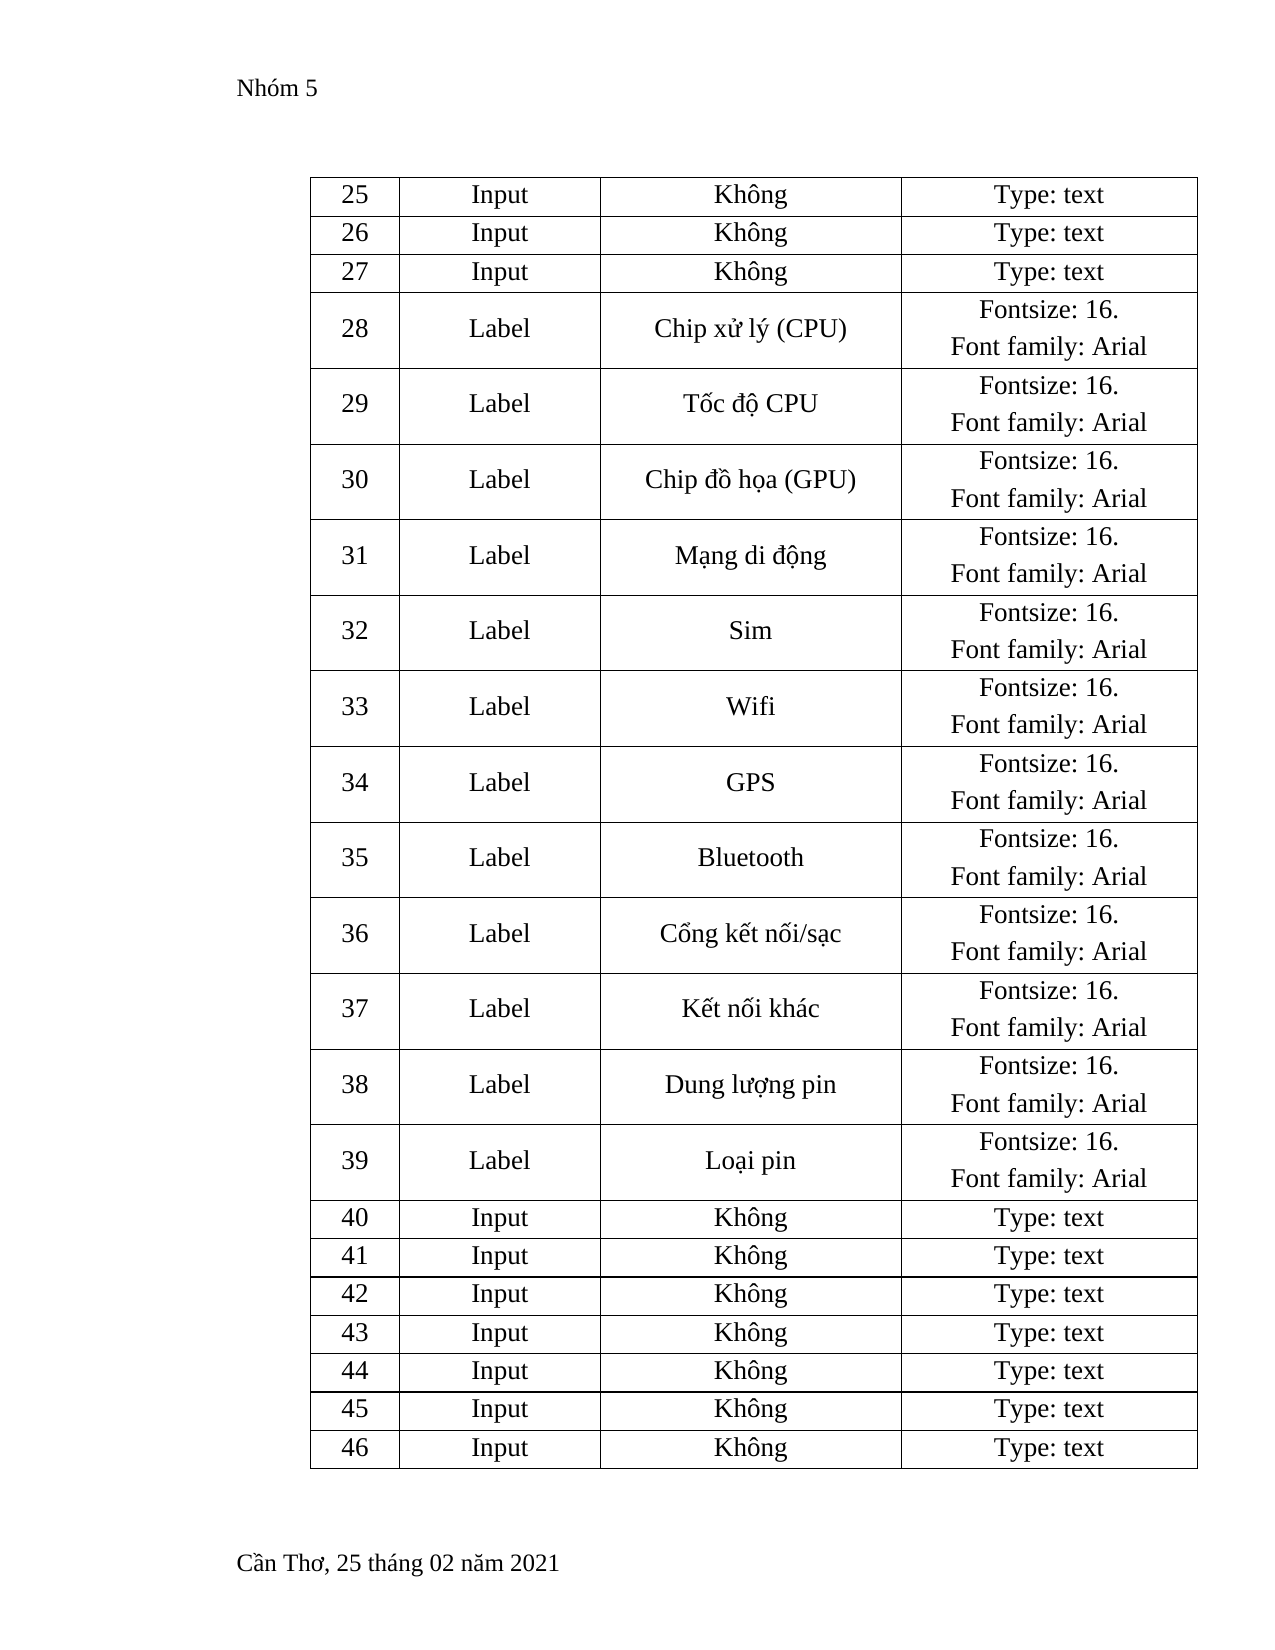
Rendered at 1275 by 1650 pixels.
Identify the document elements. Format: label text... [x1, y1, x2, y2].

table_cell Không [601, 178, 901, 216]
table_cell Không [601, 1354, 901, 1391]
table_cell 29 [311, 369, 399, 443]
table_cell Không [601, 217, 901, 254]
table_cell Label [400, 369, 600, 443]
table_cell 32 [311, 596, 399, 670]
table_cell 41 [311, 1239, 399, 1276]
table_cell 31 [311, 520, 399, 595]
table_cell Input [400, 1316, 600, 1353]
table_cell 34 [311, 747, 399, 822]
table_cell Input [400, 1278, 600, 1315]
table_cell 27 [311, 255, 399, 292]
table_cell Type: text [902, 255, 1197, 292]
table_cell 36 [311, 898, 399, 973]
table_cell 44 [311, 1354, 399, 1391]
table_cell Chip xử lý (CPU) [601, 293, 901, 368]
table_cell GPS [601, 747, 901, 822]
table_cell Chip đồ họa (GPU) [601, 445, 901, 519]
table_cell Type: text [902, 1354, 1197, 1391]
table_cell Fontsize: 16. Font family: Arial [902, 445, 1197, 519]
table_cell Fontsize: 16. Font family: Arial [902, 1050, 1197, 1124]
table_cell Input [400, 255, 600, 292]
table_cell Tốc độ CPU [601, 369, 901, 443]
table_cell Label [400, 596, 600, 670]
table_cell Fontsize: 16. Font family: Arial [902, 596, 1197, 670]
table_cell 46 [311, 1431, 399, 1468]
table_cell Mạng di động [601, 520, 901, 595]
table_cell Type: text [902, 1201, 1197, 1238]
table_cell Fontsize: 16. Font family: Arial [902, 974, 1197, 1048]
table_cell Không [601, 1393, 901, 1430]
table_cell Input [400, 1431, 600, 1468]
table_cell Dung lượng pin [601, 1050, 901, 1124]
table_cell Fontsize: 16. Font family: Arial [902, 520, 1197, 595]
table_cell Không [601, 1201, 901, 1238]
table_cell Type: text [902, 217, 1197, 254]
table_cell Fontsize: 16. Font family: Arial [902, 823, 1197, 897]
table_cell Type: text [902, 1393, 1197, 1430]
table_cell 25 [311, 178, 399, 216]
table_cell Loại pin [601, 1125, 901, 1200]
table_cell 38 [311, 1050, 399, 1124]
table_cell Không [601, 1431, 901, 1468]
table_cell Type: text [902, 1316, 1197, 1353]
table_cell Type: text [902, 1431, 1197, 1468]
table_cell Wifi [601, 671, 901, 746]
table_cell Label [400, 1050, 600, 1124]
table_cell Label [400, 823, 600, 897]
table_cell Input [400, 217, 600, 254]
table_cell Input [400, 1393, 600, 1430]
table_cell Label [400, 974, 600, 1048]
table_cell Cổng kết nối/sạc [601, 898, 901, 973]
table_cell Sim [601, 596, 901, 670]
table_cell 28 [311, 293, 399, 368]
table_cell 42 [311, 1278, 399, 1315]
table_cell 37 [311, 974, 399, 1048]
table_cell Label [400, 671, 600, 746]
table_cell Bluetooth [601, 823, 901, 897]
table_cell Fontsize: 16. Font family: Arial [902, 369, 1197, 443]
table_cell Type: text [902, 1239, 1197, 1276]
table_cell 35 [311, 823, 399, 897]
table_cell Fontsize: 16. Font family: Arial [902, 1125, 1197, 1200]
table_cell Fontsize: 16. Font family: Arial [902, 747, 1197, 822]
table_cell 40 [311, 1201, 399, 1238]
table_cell Input [400, 1239, 600, 1276]
table_cell Label [400, 445, 600, 519]
table_cell 45 [311, 1393, 399, 1430]
table_cell 43 [311, 1316, 399, 1353]
table_cell Fontsize: 16. Font family: Arial [902, 671, 1197, 746]
table_cell Label [400, 747, 600, 822]
table_cell Label [400, 293, 600, 368]
table_cell Không [601, 1316, 901, 1353]
table_cell 30 [311, 445, 399, 519]
table_cell Type: text [902, 178, 1197, 216]
table_cell Kết nối khác [601, 974, 901, 1048]
table_cell 33 [311, 671, 399, 746]
table_cell Label [400, 520, 600, 595]
table_cell Label [400, 898, 600, 973]
table_cell Label [400, 1125, 600, 1200]
table_cell Fontsize: 16. Font family: Arial [902, 293, 1197, 368]
table_cell Không [601, 1278, 901, 1315]
table_cell Input [400, 1354, 600, 1391]
table_cell 26 [311, 217, 399, 254]
table_cell Fontsize: 16. Font family: Arial [902, 898, 1197, 973]
table_cell Không [601, 1239, 901, 1276]
table_cell Type: text [902, 1278, 1197, 1315]
table_cell Input [400, 178, 600, 216]
table_cell 39 [311, 1125, 399, 1200]
table_cell Không [601, 255, 901, 292]
table_cell Input [400, 1201, 600, 1238]
